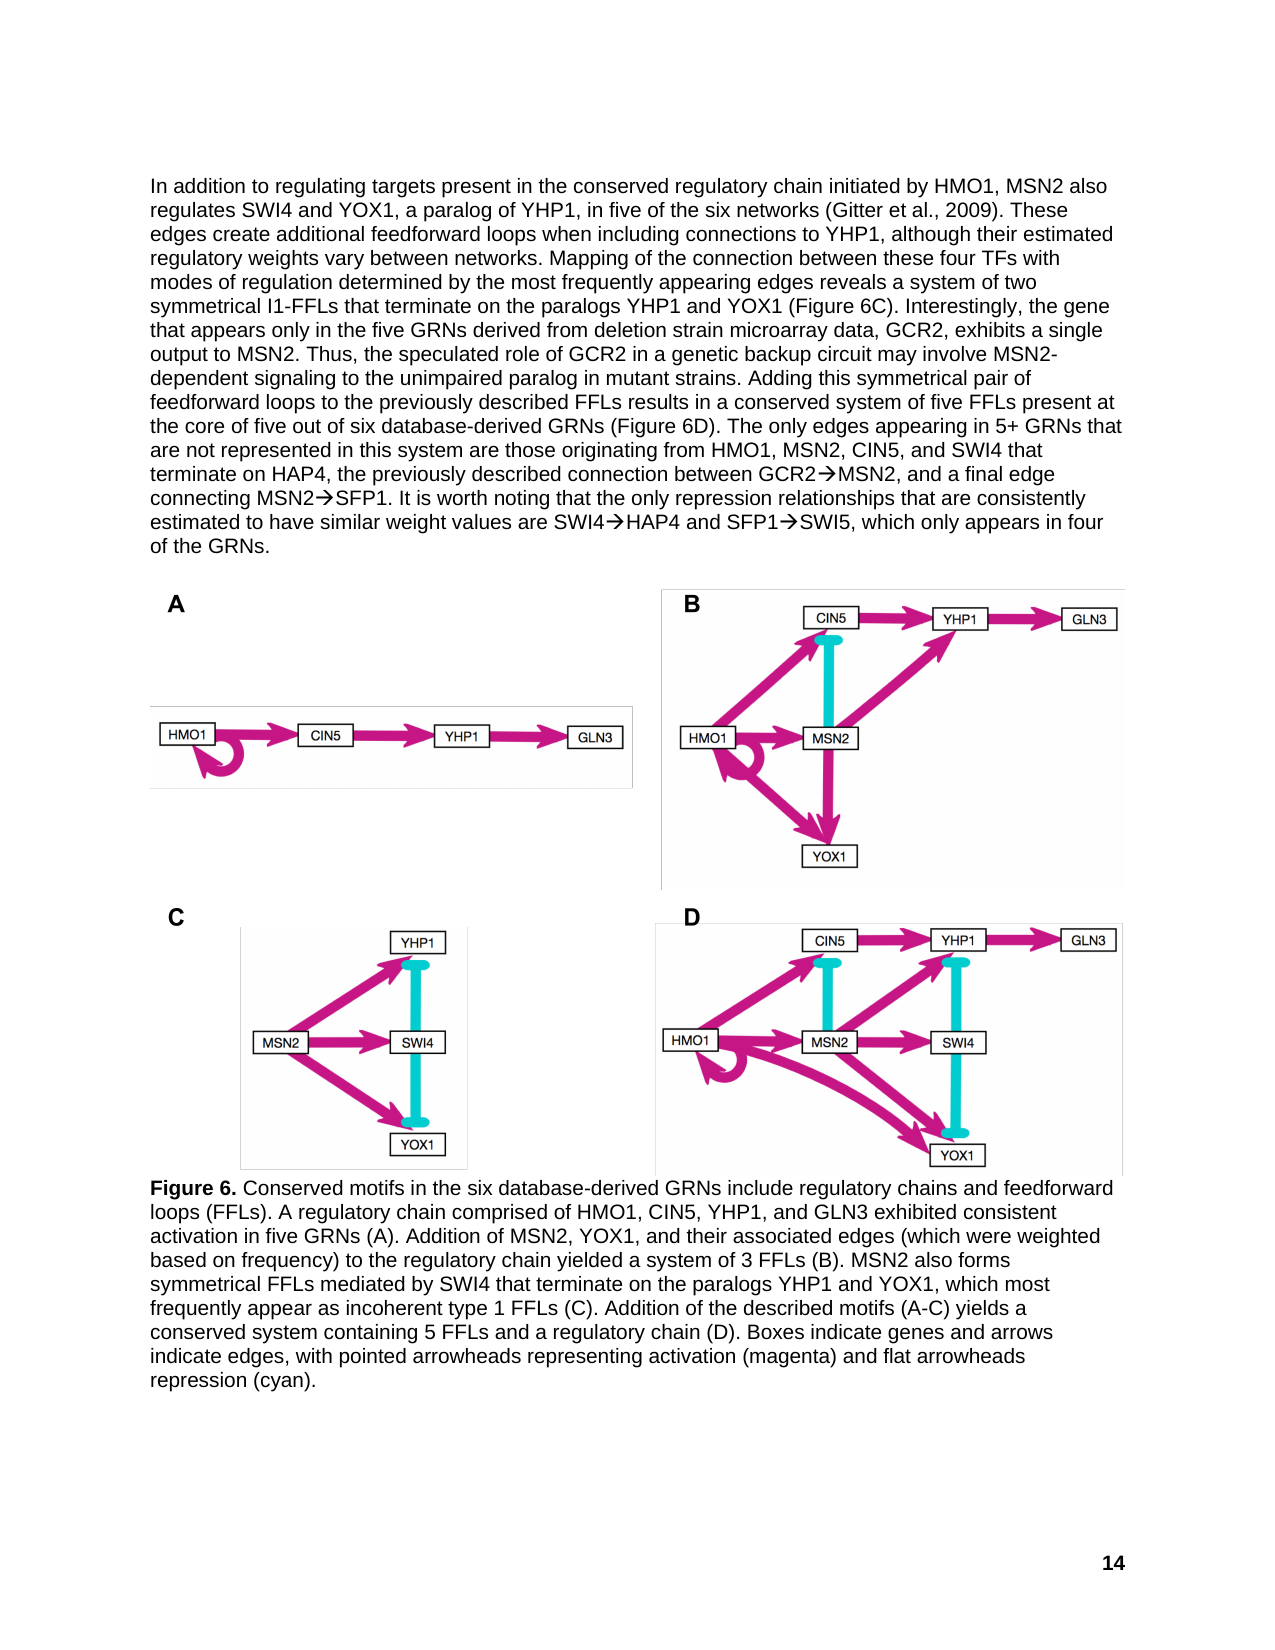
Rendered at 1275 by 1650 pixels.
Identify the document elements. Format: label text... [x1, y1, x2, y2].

text In addition to regulating targets present in the conserved regulatory chain initiated by HMO1, MSN2 also regulates SWI4 and YOX1, a paralog of YHP1, in five of the six networks (Gitter et al., 2009). These edges create additional feedforward loops when including connections to YHP1, although their estimated regulatory weights vary between networks. Mapping of the connection between these four TFs with modes of regulation determined by the most frequently appearing edges reveals a system of two symmetrical I1-FFLs that terminate on the paralogs YHP1 and YOX1 (Figure 6C). Interestingly, the gene that appears only in the five GRNs derived from deletion strain microarray data, GCR2, exhibits a single output to MSN2. Thus, the speculated role of GCR2 in a genetic backup circuit may involve MSN2-dependent signaling to the unimpaired paralog in mutant strains. Adding this symmetrical pair of feedforward loops to the previously described FFLs results in a conserved system of five FFLs present at the core of five out of six database-derived GRNs (Figure 6D). The only edges appearing in 5+ GRNs that are not represented in this system are those originating from HMO1, MSN2, CIN5, and SWI4 that terminate on HAP4, the previously described connection between GCR2MSN2, and a final edge connecting MSN2SFP1. It is worth noting that the only repression relationships that are consistently estimated to have similar weight values are SWI4HAP4 and SFP1SWI5, which only appears in four of the GRNs. [150, 174, 1125, 558]
text Figure 6. Conserved motifs in the six database-derived GRNs include regulatory chains and feedforward loops (FFLs). A regulatory chain comprised of HMO1, CIN5, YHP1, and GLN3 exhibited consistent activation in five GRNs (A). Addition of MSN2, YOX1, and their associated edges (which were weighted based on frequency) to the regulatory chain yielded a system of 3 FFLs (B). MSN2 also forms symmetrical FFLs mediated by SWI4 that terminate on the paralogs YHP1 and YOX1, which most frequently appear as incoherent type 1 FFLs (C). Addition of the described motifs (A-C) yields a conserved system containing 5 FFLs and a regulatory chain (D). Boxes indicate genes and arrows indicate edges, with pointed arrowheads representing activation (magenta) and flat arrowheads repression (cyan). [150, 1176, 1125, 1392]
